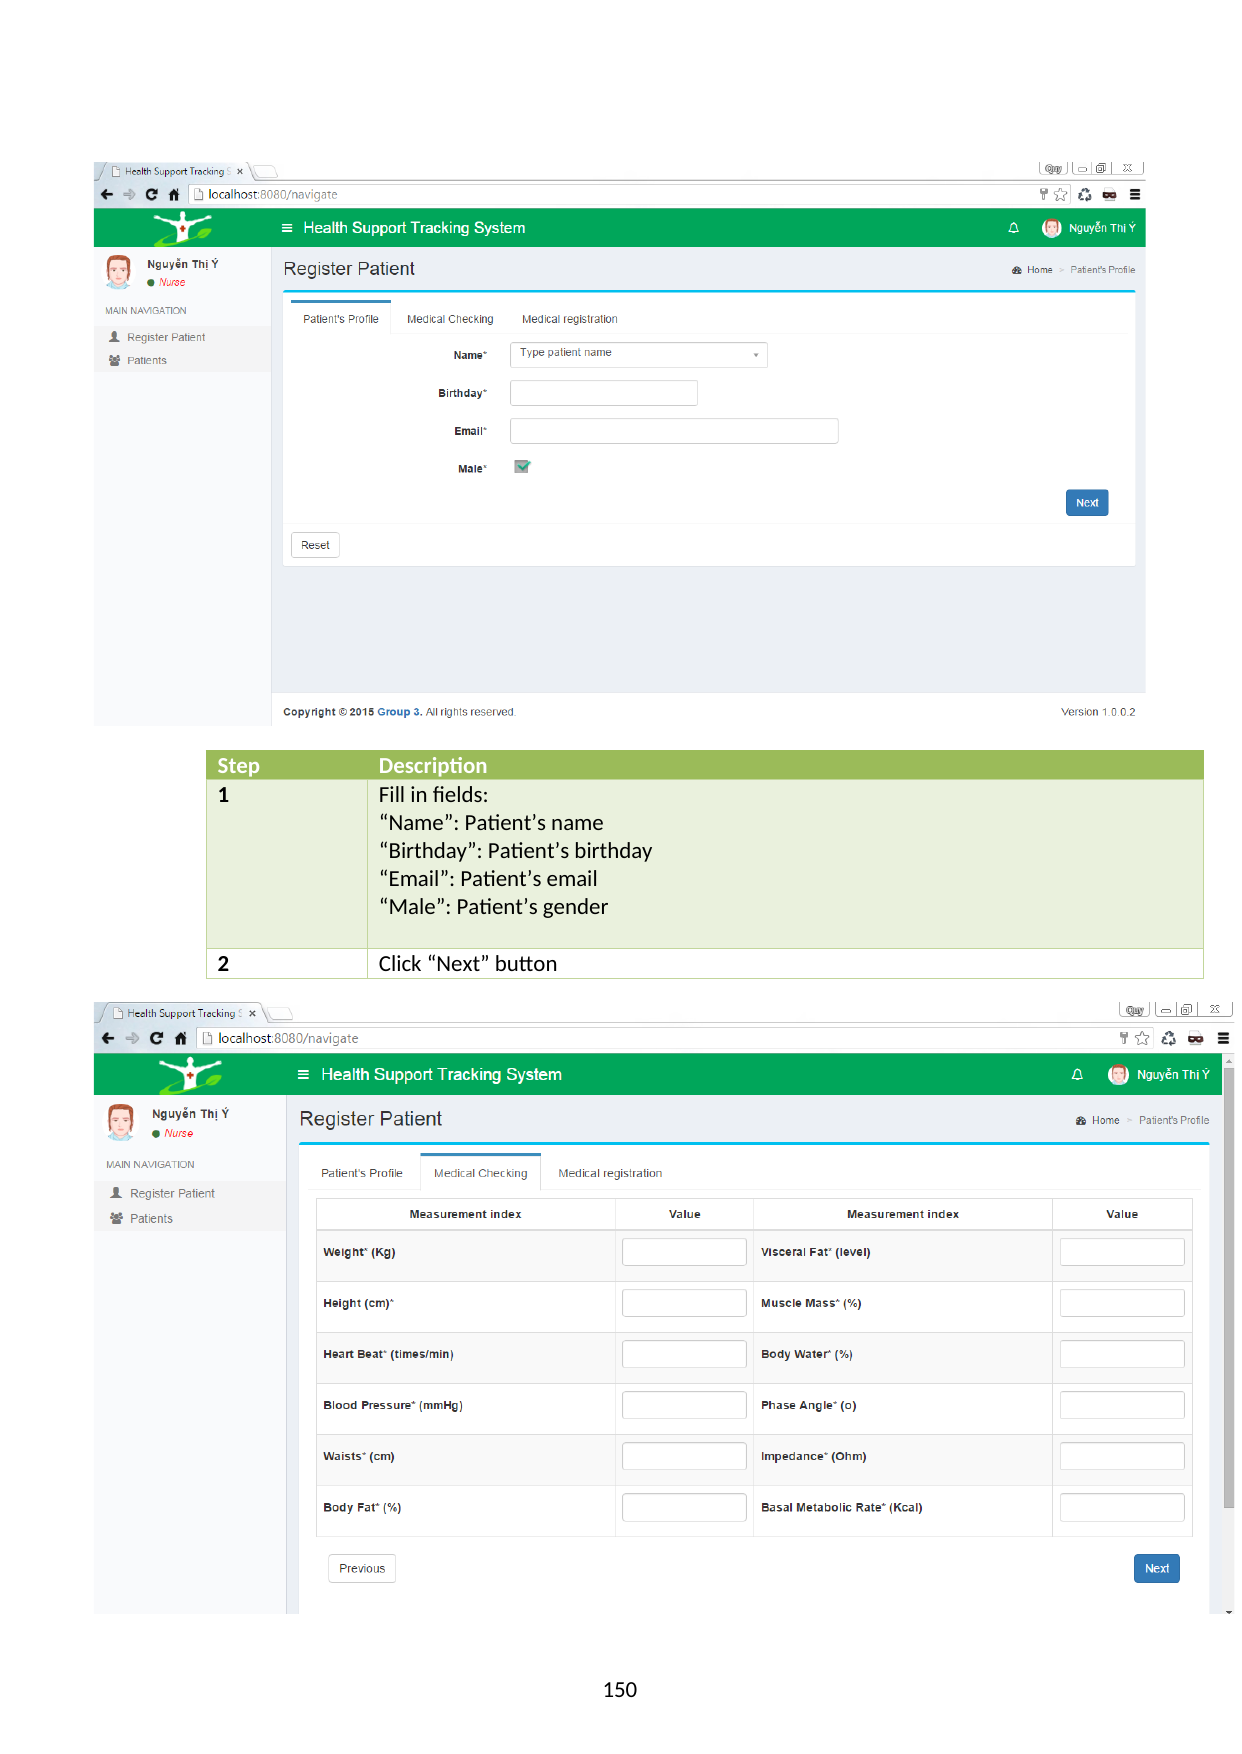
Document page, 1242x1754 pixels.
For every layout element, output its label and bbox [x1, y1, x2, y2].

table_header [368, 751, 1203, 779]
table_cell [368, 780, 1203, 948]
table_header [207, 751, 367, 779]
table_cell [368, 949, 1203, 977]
picture [93, 1002, 1235, 1614]
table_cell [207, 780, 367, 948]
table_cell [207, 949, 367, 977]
picture [93, 162, 1146, 726]
